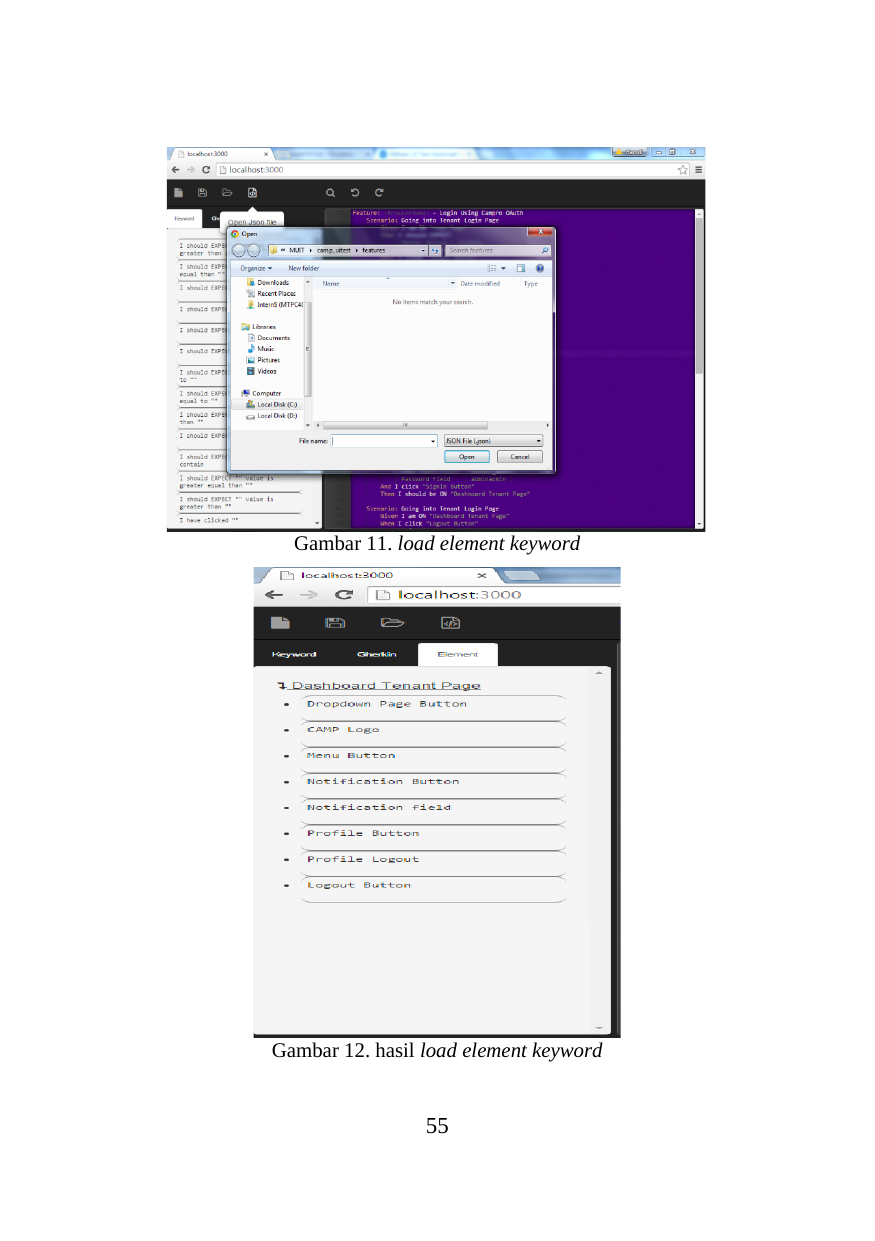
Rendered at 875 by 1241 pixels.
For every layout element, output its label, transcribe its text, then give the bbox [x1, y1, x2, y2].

picture [166, 147, 706, 532]
picture [253, 567, 621, 1038]
